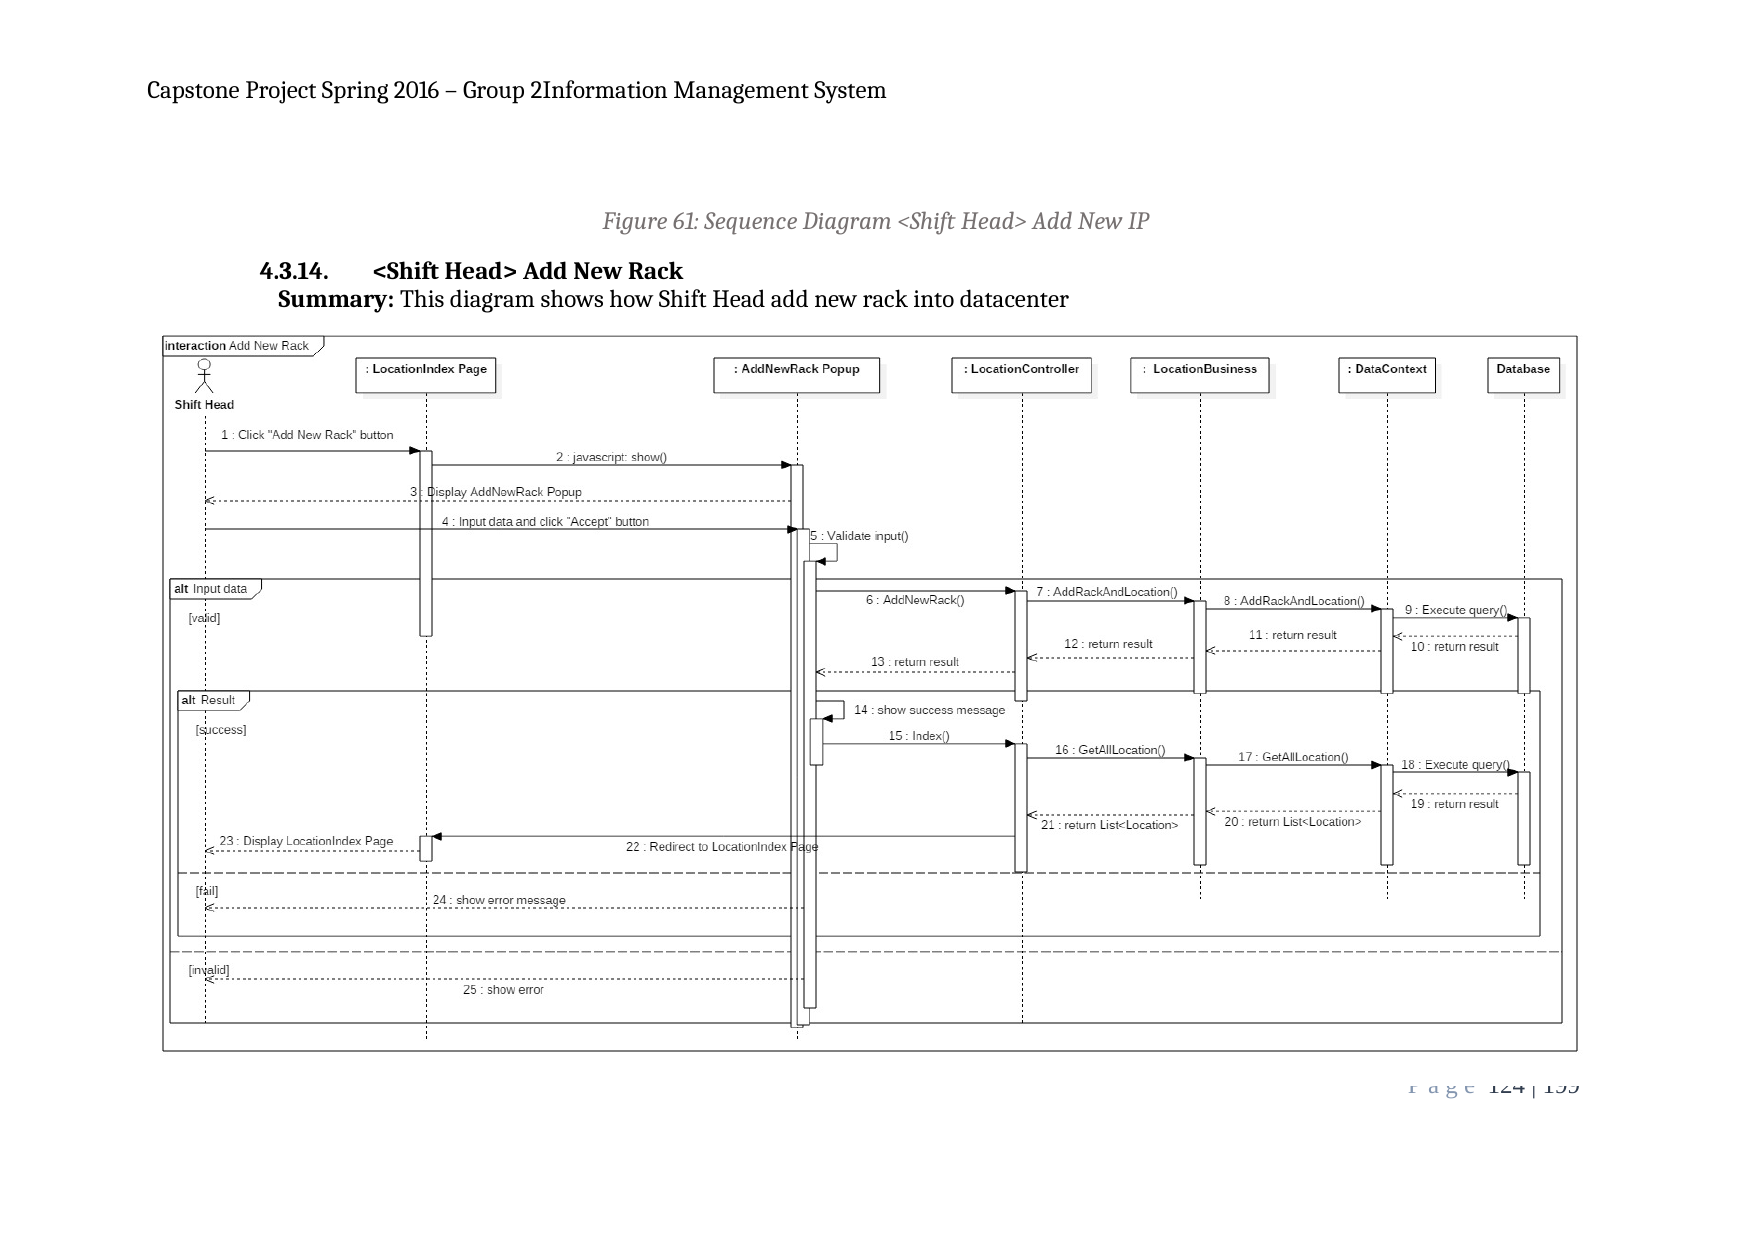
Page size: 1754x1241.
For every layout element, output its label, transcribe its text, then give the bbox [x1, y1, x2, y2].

text Figure 61: Sequence Diagram <Shift Head> Add New IP [147, 207, 1607, 236]
picture [153, 327, 1614, 1086]
subtitle <Shift Head> Add New Rack [259, 257, 1607, 285]
text Summary: This diagram shows how Shift Head add new rack into datacenter [147, 285, 1607, 314]
